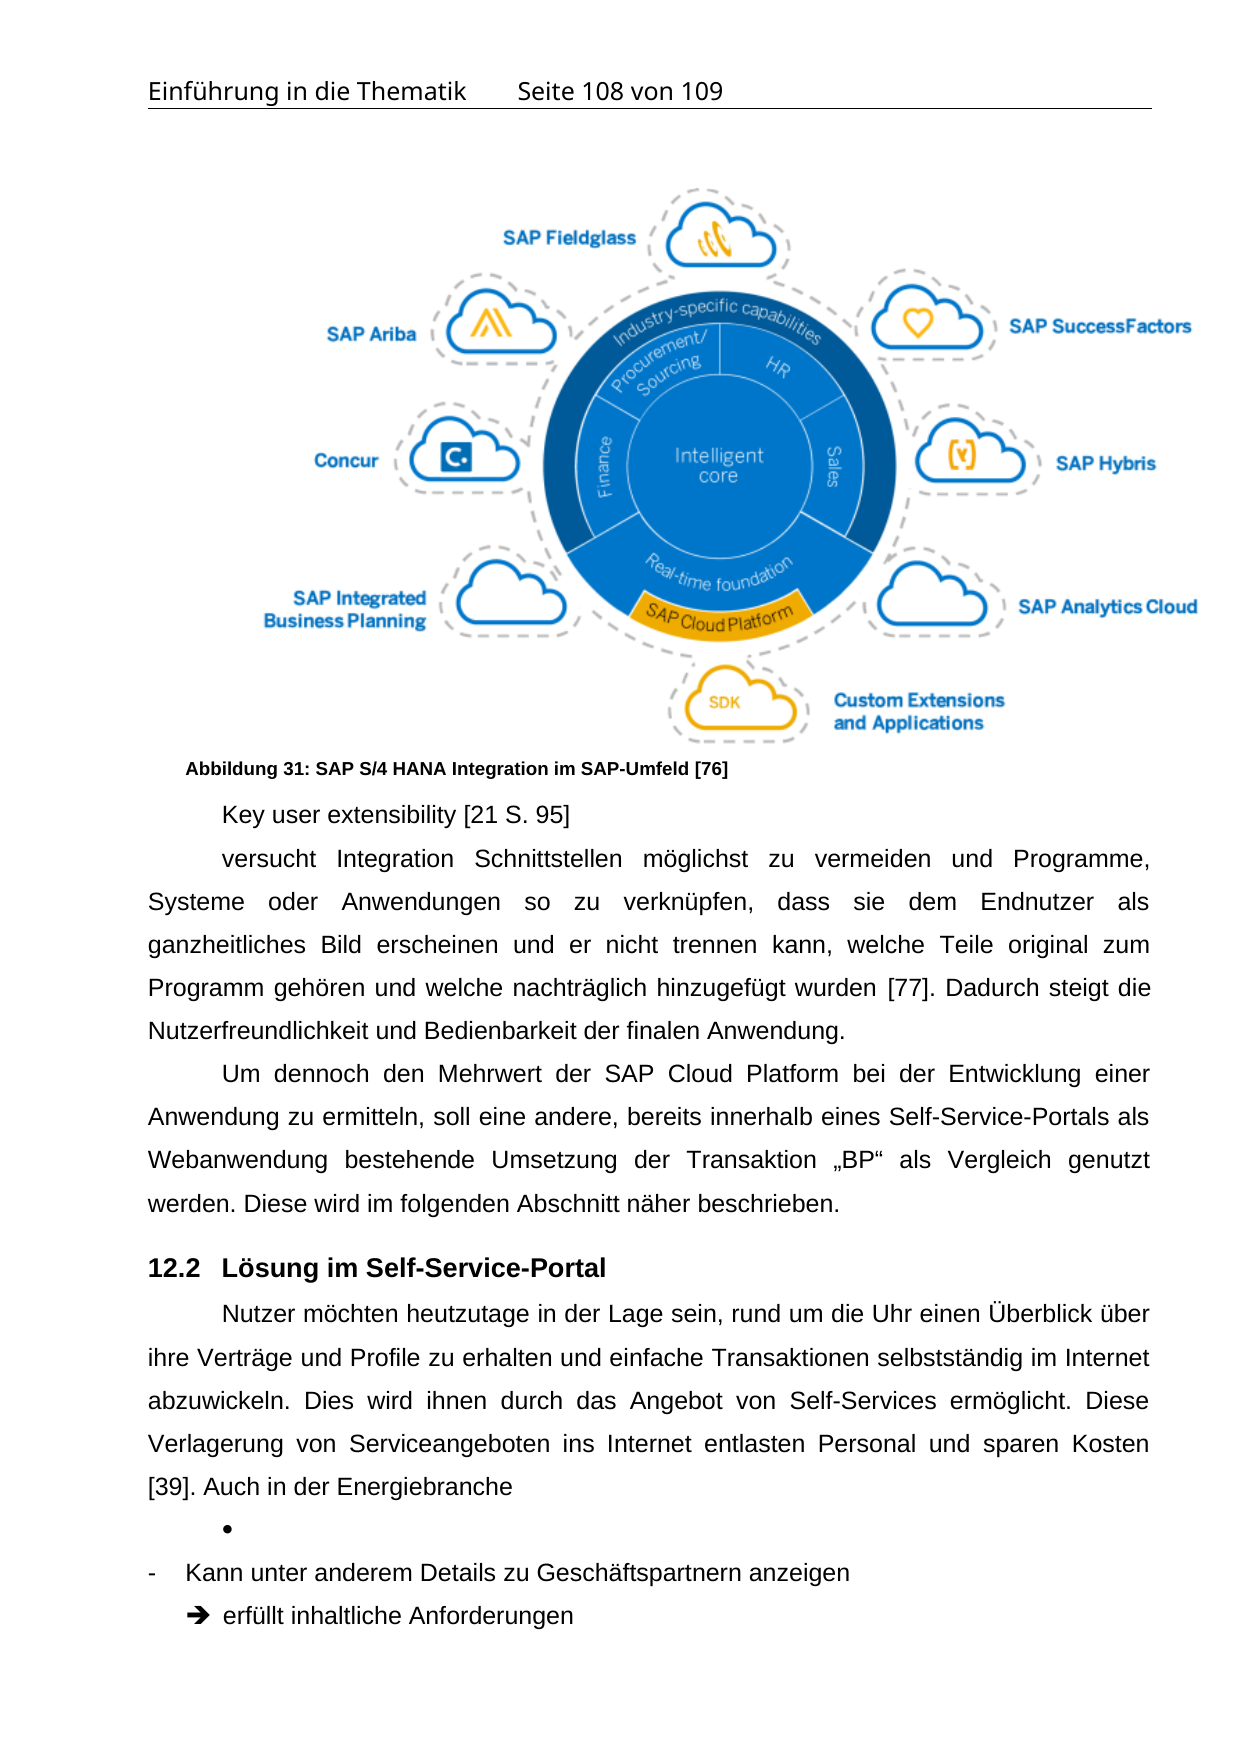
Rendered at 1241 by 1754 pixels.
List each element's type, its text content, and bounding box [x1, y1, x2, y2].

subtitle Lösung im Self-Service-Portal [148, 1252, 1152, 1284]
text Key user extensibility [148, 800, 1152, 829]
picture [221, 188, 1226, 744]
list Kann unter anderem Details zu Geschäftspartnern anzeigen [148, 1558, 1152, 1587]
text versucht Integration Schnittstellen möglichst zu vermeiden und Programme, Systeme oder Anwendungen so zu verknüpfen, dass sie dem Endnutzer als ganzheitliches Bild erscheinen und er nicht trennen kann, welche Teile original zum Programm gehören und welche nachträglich hinzugefügt wurden . Dadurch steigt die Nutzerfreundlichkeit und Bedienbarkeit der finalen Anwendung. [148, 843, 1152, 1045]
text Abbildung 31: SAP S/4 HANA Integration im SAP-Umfeld [185, 758, 1152, 779]
list erfüllt inhaltliche Anforderungen [185, 1601, 1152, 1630]
text Um dennoch den Mehrwert der SAP Cloud Platform bei der Entwicklung einer Anwendung zu ermitteln, soll eine andere, bereits innerhalb eines Self-Service-Portals als Webanwendung bestehende Umsetzung der Transaktion „BP“ als Vergleich genutzt werden. Diese wird im folgenden Abschnitt näher beschrieben. [148, 1059, 1152, 1217]
text Nutzer möchten heutzutage in der Lage sein, rund um die Uhr einen Überblick über ihre Verträge und Profile zu erhalten und einfache Transaktionen selbstständig im Internet abzuwickeln. Dies wird ihnen durch das Angebot von Self-Services ermöglicht. Diese Verlagerung von Serviceangeboten ins Internet entlasten Personal und sparen Kosten . Auch in der Energiebranche [148, 1299, 1152, 1501]
